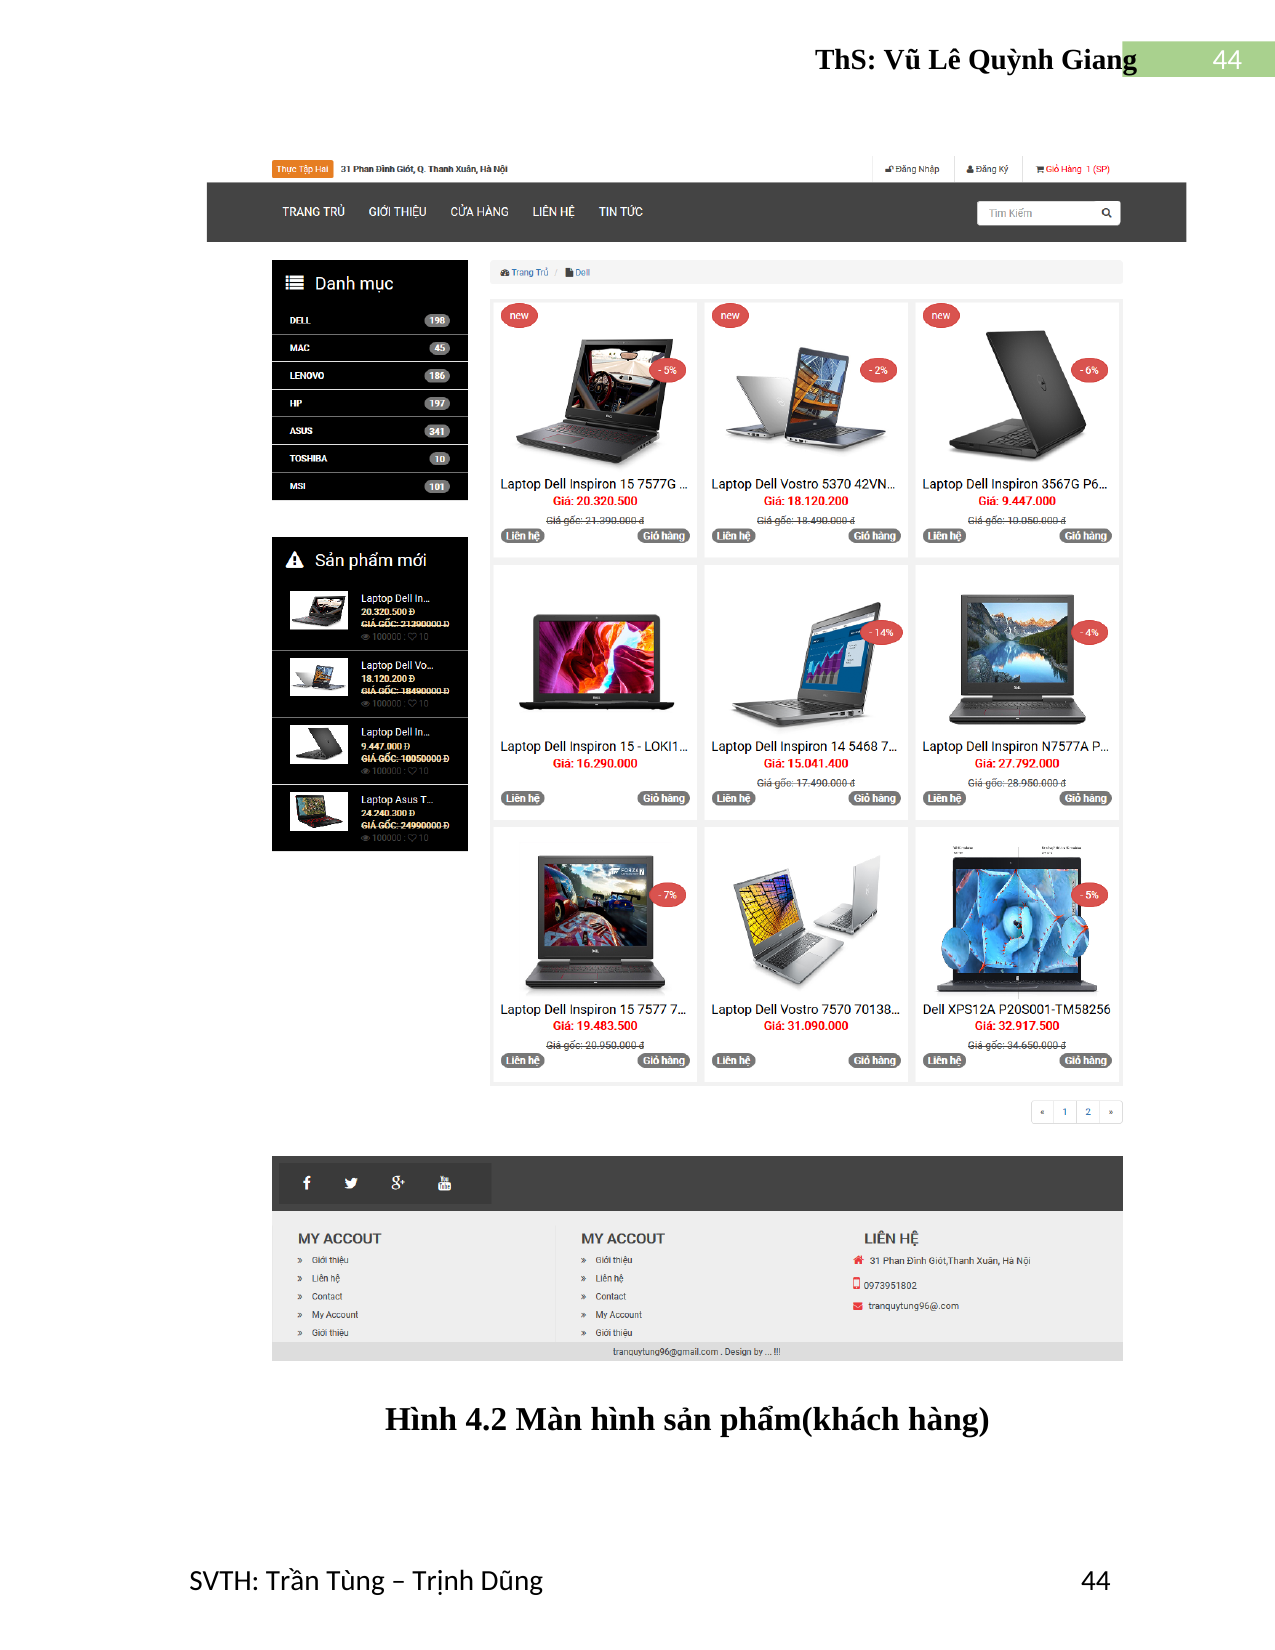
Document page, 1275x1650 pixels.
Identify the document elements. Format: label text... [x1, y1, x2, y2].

text Hình 4.2 Màn hình sản phẩm(khách hàng) [207, 1399, 1122, 1437]
picture [206, 156, 1187, 1361]
